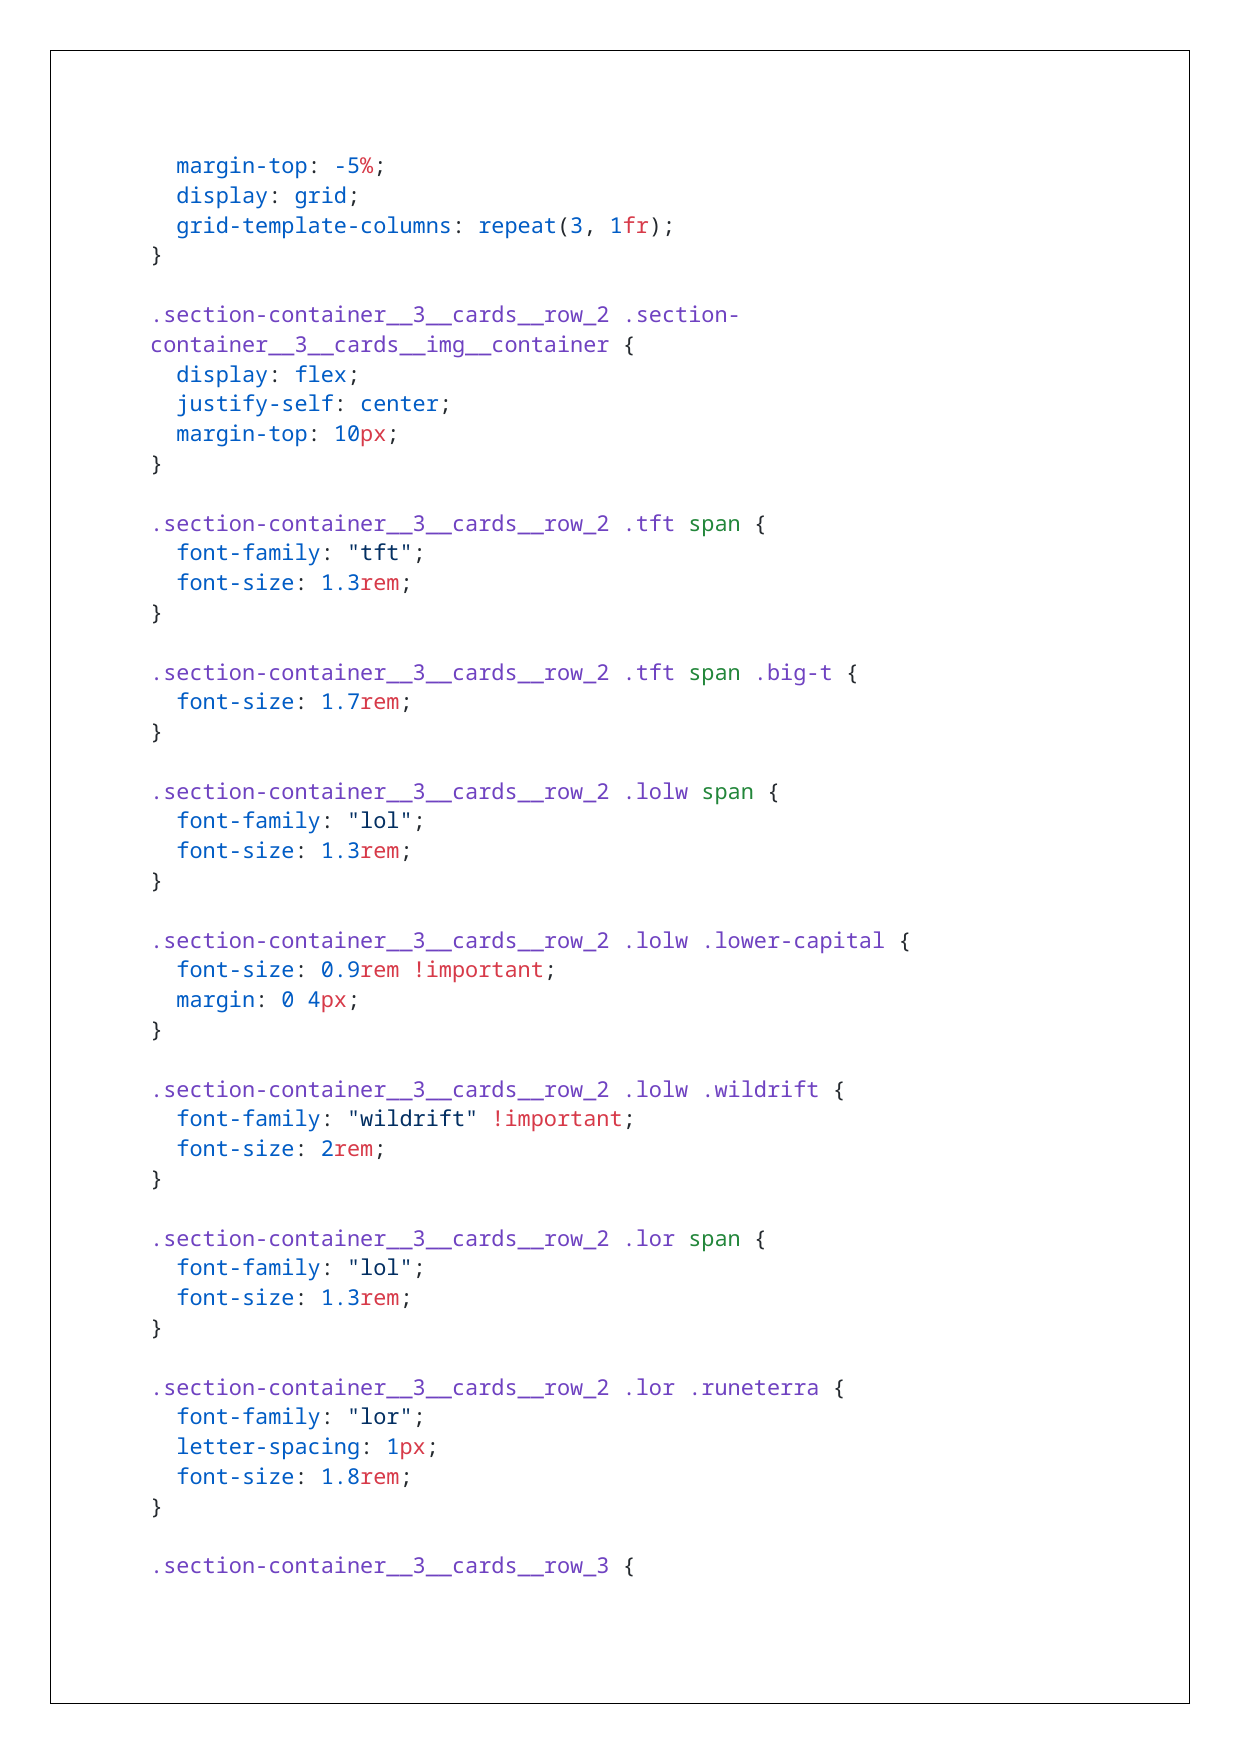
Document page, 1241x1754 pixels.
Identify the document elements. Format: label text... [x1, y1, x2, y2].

text margin-top: 10px; [150, 418, 1090, 448]
text font-size: 1.8rem; [150, 1461, 1090, 1491]
text display: flex; [150, 358, 1090, 388]
text font-family: "lor"; [150, 1401, 1090, 1431]
text font-size: 1.3rem; [150, 567, 1090, 597]
text } [150, 865, 1090, 895]
text .section-container__3__cards__row_2 .lolw span { [150, 776, 1090, 805]
text } [150, 716, 1090, 746]
text font-family: "lol"; [150, 1252, 1090, 1282]
text font-size: 0.9rem !important; [150, 954, 1090, 984]
text } [150, 1312, 1090, 1342]
text .section-container__3__cards__row_2 .lor .runeterra { [150, 1371, 1090, 1401]
text } [150, 448, 1090, 478]
text font-size: 2rem; [150, 1133, 1090, 1163]
text grid-template-columns: repeat(3, 1fr); [150, 209, 1090, 239]
text margin: 0 4px; [150, 984, 1090, 1014]
text font-size: 1.3rem; [150, 1282, 1090, 1312]
text } [150, 239, 1090, 269]
text .section-container__3__cards__row_2 .lolw .lower-capital { [150, 924, 1090, 954]
text justify-self: center; [150, 388, 1090, 418]
text .section-container__3__cards__row_2 .lolw .wildrift { [150, 1073, 1090, 1103]
text .section-container__3__cards__row_2 .lor span { [150, 1222, 1090, 1252]
text font-size: 1.7rem; [150, 686, 1090, 716]
text .section-container__3__cards__row_2 .tft span .big-t { [150, 656, 1090, 686]
text .section-container__3__cards__row_2 .section-container__3__cards__img__container { [150, 299, 1090, 358]
text margin-top: -5%; [150, 150, 1090, 180]
text font-size: 1.3rem; [150, 835, 1090, 865]
text font-family: "lol"; [150, 805, 1090, 835]
text font-family: "tft"; [150, 537, 1090, 567]
text } [150, 1491, 1090, 1520]
text .section-container__3__cards__row_3 { [150, 1550, 1090, 1580]
text .section-container__3__cards__row_2 .tft span { [150, 507, 1090, 537]
text font-family: "wildrift" !important; [150, 1103, 1090, 1133]
text display: grid; [150, 180, 1090, 209]
text } [150, 597, 1090, 627]
text } [150, 1163, 1090, 1193]
text } [150, 1014, 1090, 1044]
text letter-spacing: 1px; [150, 1431, 1090, 1461]
